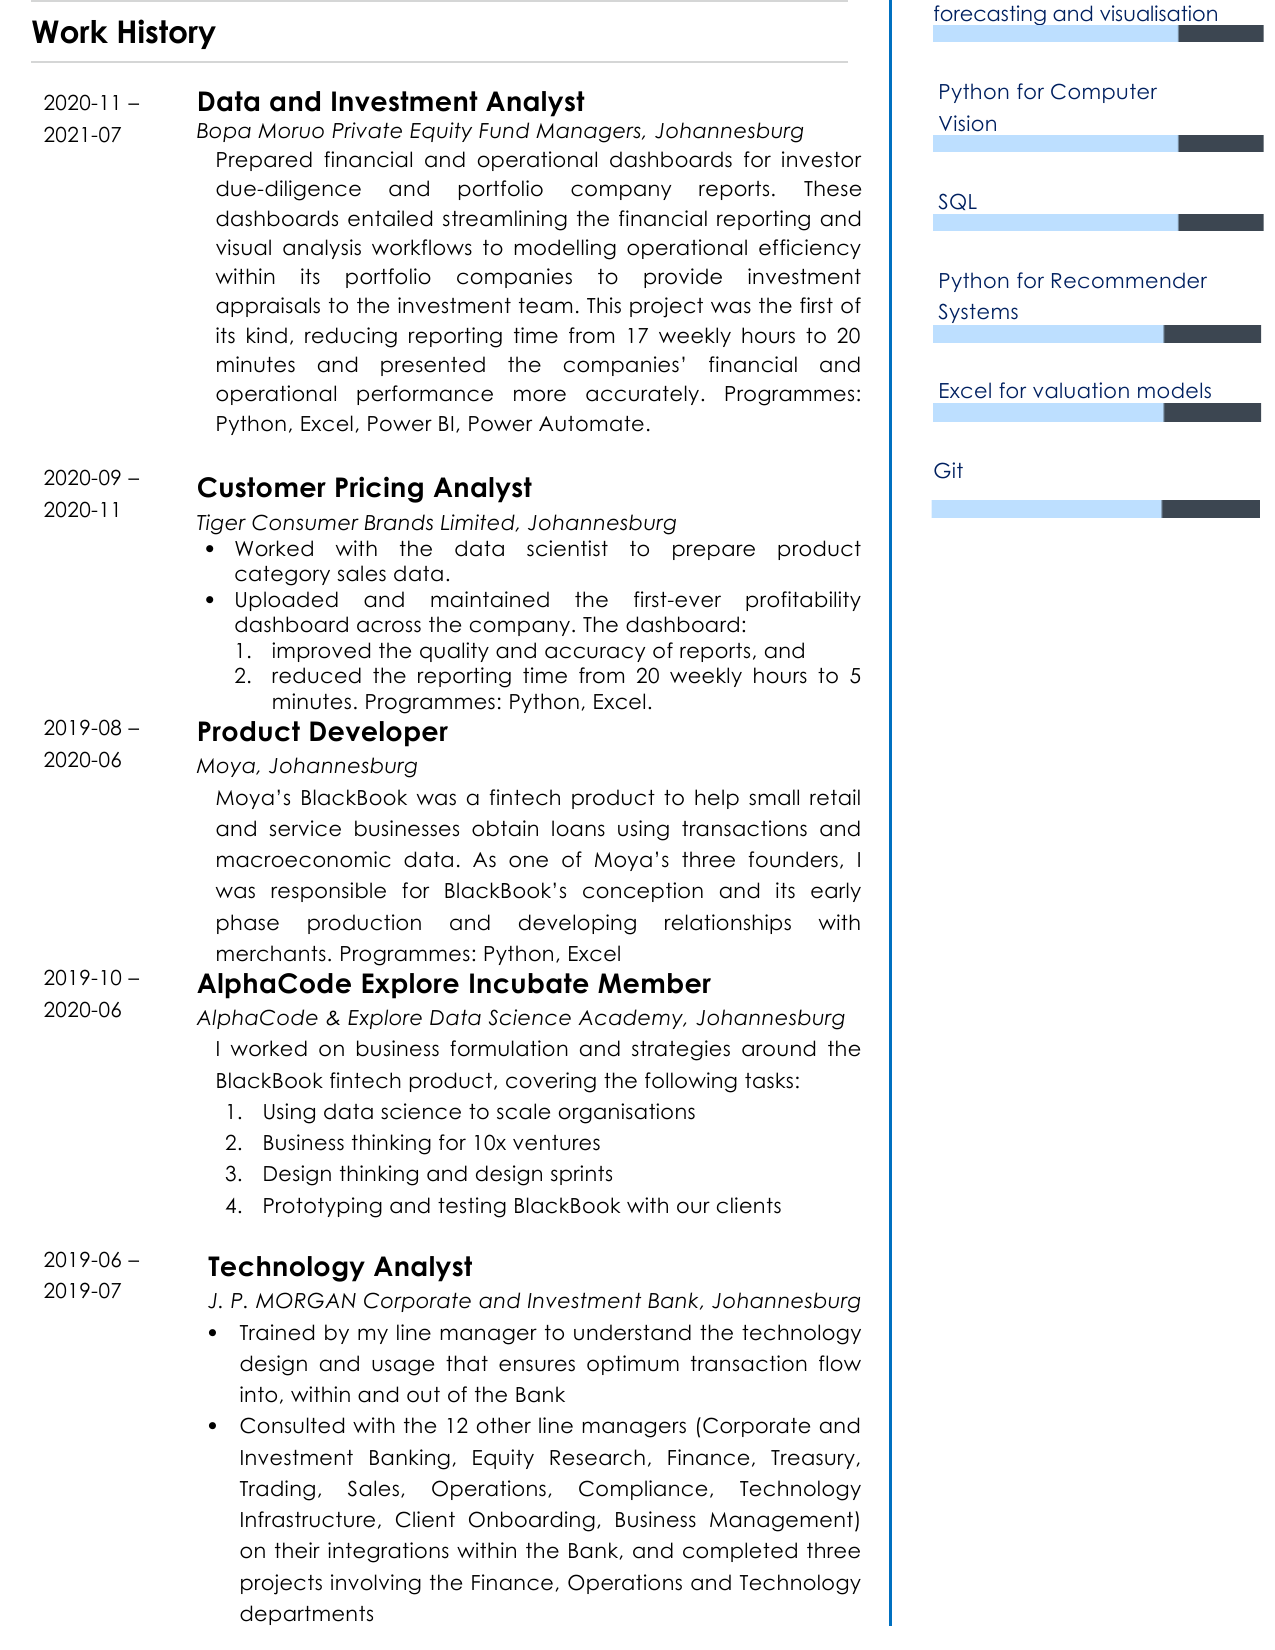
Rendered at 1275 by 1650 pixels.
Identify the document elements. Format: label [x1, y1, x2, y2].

table_header [892, 0, 1264, 1626]
table_header [0, 0, 889, 1626]
